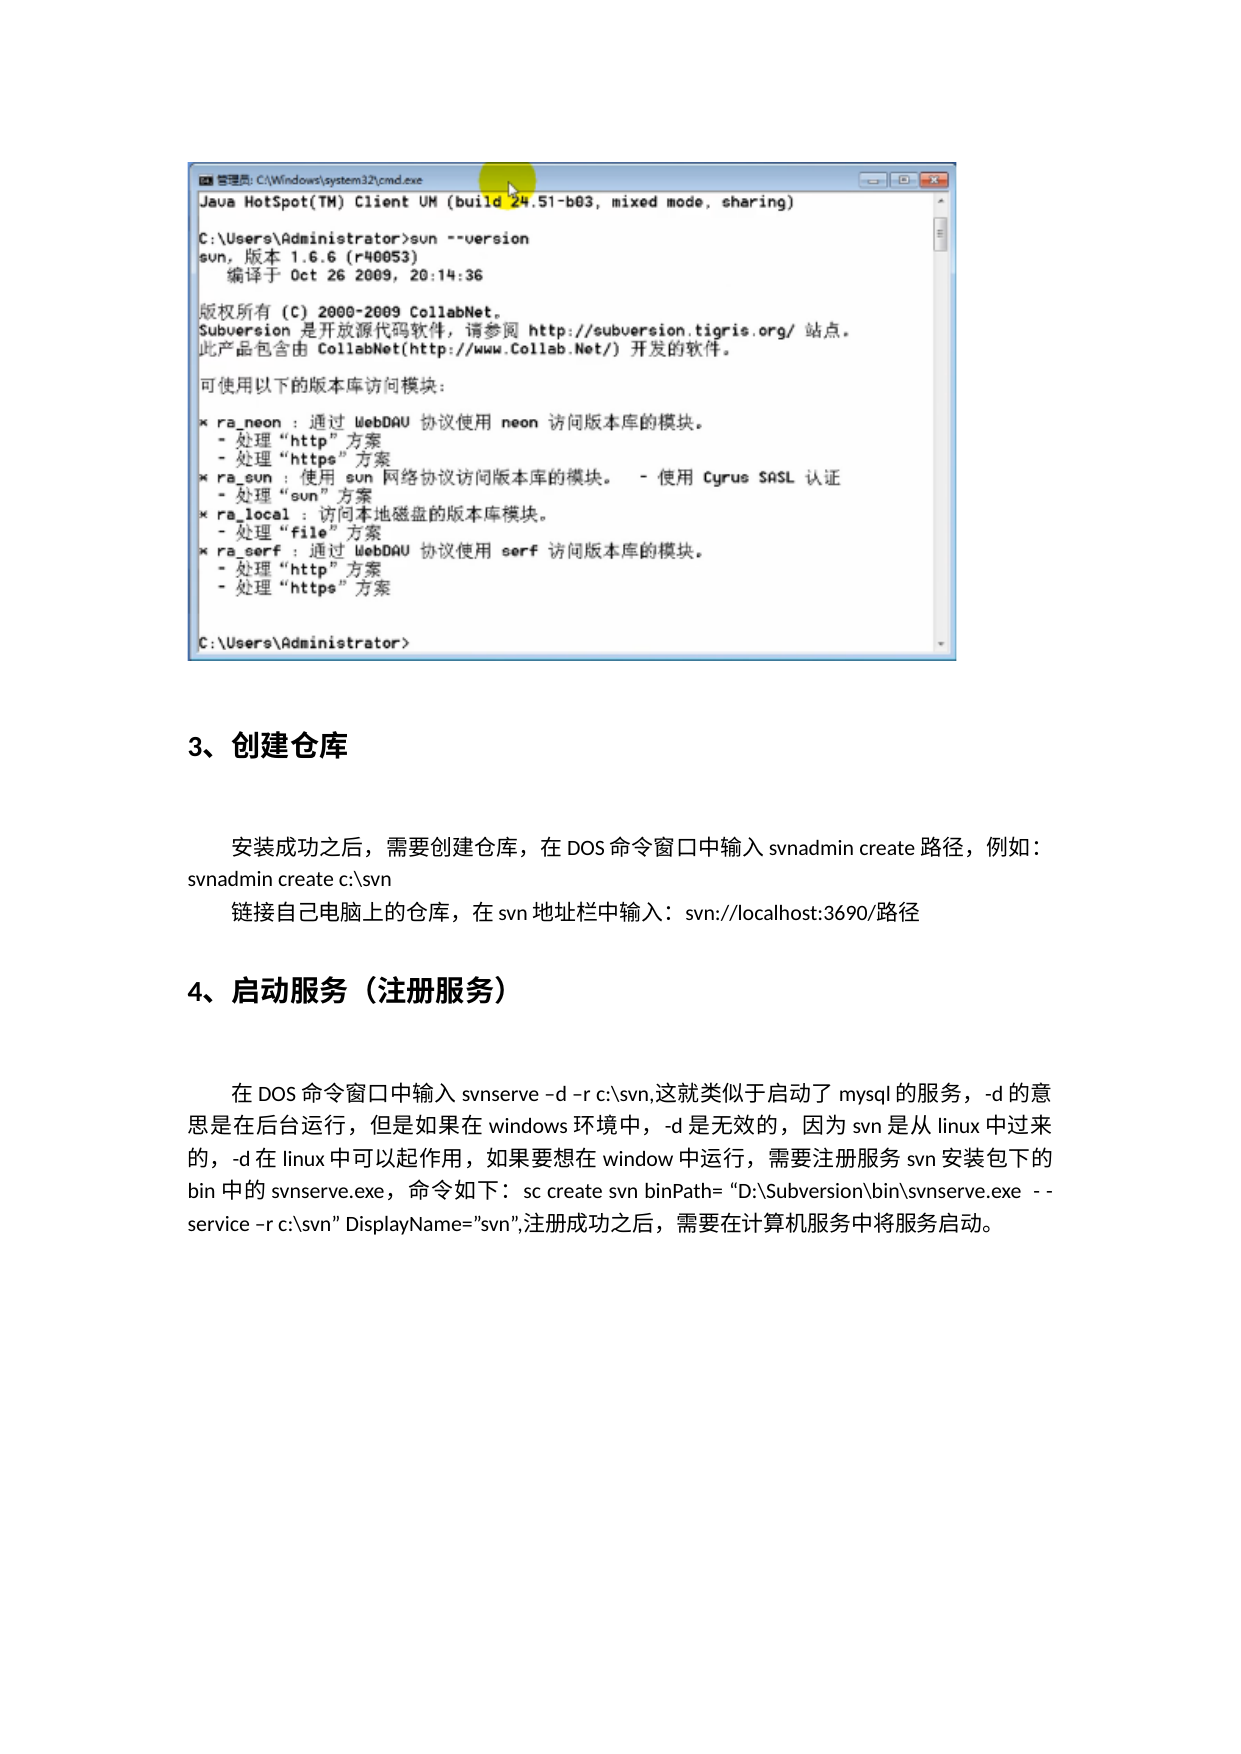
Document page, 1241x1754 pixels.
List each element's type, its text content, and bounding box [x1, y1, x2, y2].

text 在DOS命令窗口中输入svnserve –d –r c:\svn,这就类似于启动了mysql的服务，-d的意思是在后台运行，但是如果在windows环境中，-d是无效的，因为svn是从linux中过来的，-d在linux中可以起作用，如果要想在window中运行，需要注册服务svn安装包下的bin中的svnserve.exe，命令如下：sc create svn binPath= “D:\Subversion\bin\svnserve.exe - -service –r c:\svn” DisplayName=”svn”,注册成功之后，需要在计算机服务中将服务启动。 [187, 1076, 1053, 1238]
text 安装成功之后，需要创建仓库，在DOS命令窗口中输入svnadmin create 路径，例如：svnadmin create c:\svn [187, 830, 1053, 895]
text 链接自己电脑上的仓库，在svn地址栏中输入：svn://localhost:3690/路径 [187, 895, 1053, 927]
subtitle 4、启动服务（注册服务） [187, 957, 1053, 1022]
picture [187, 162, 957, 661]
subtitle 3、创建仓库 [187, 711, 1053, 776]
